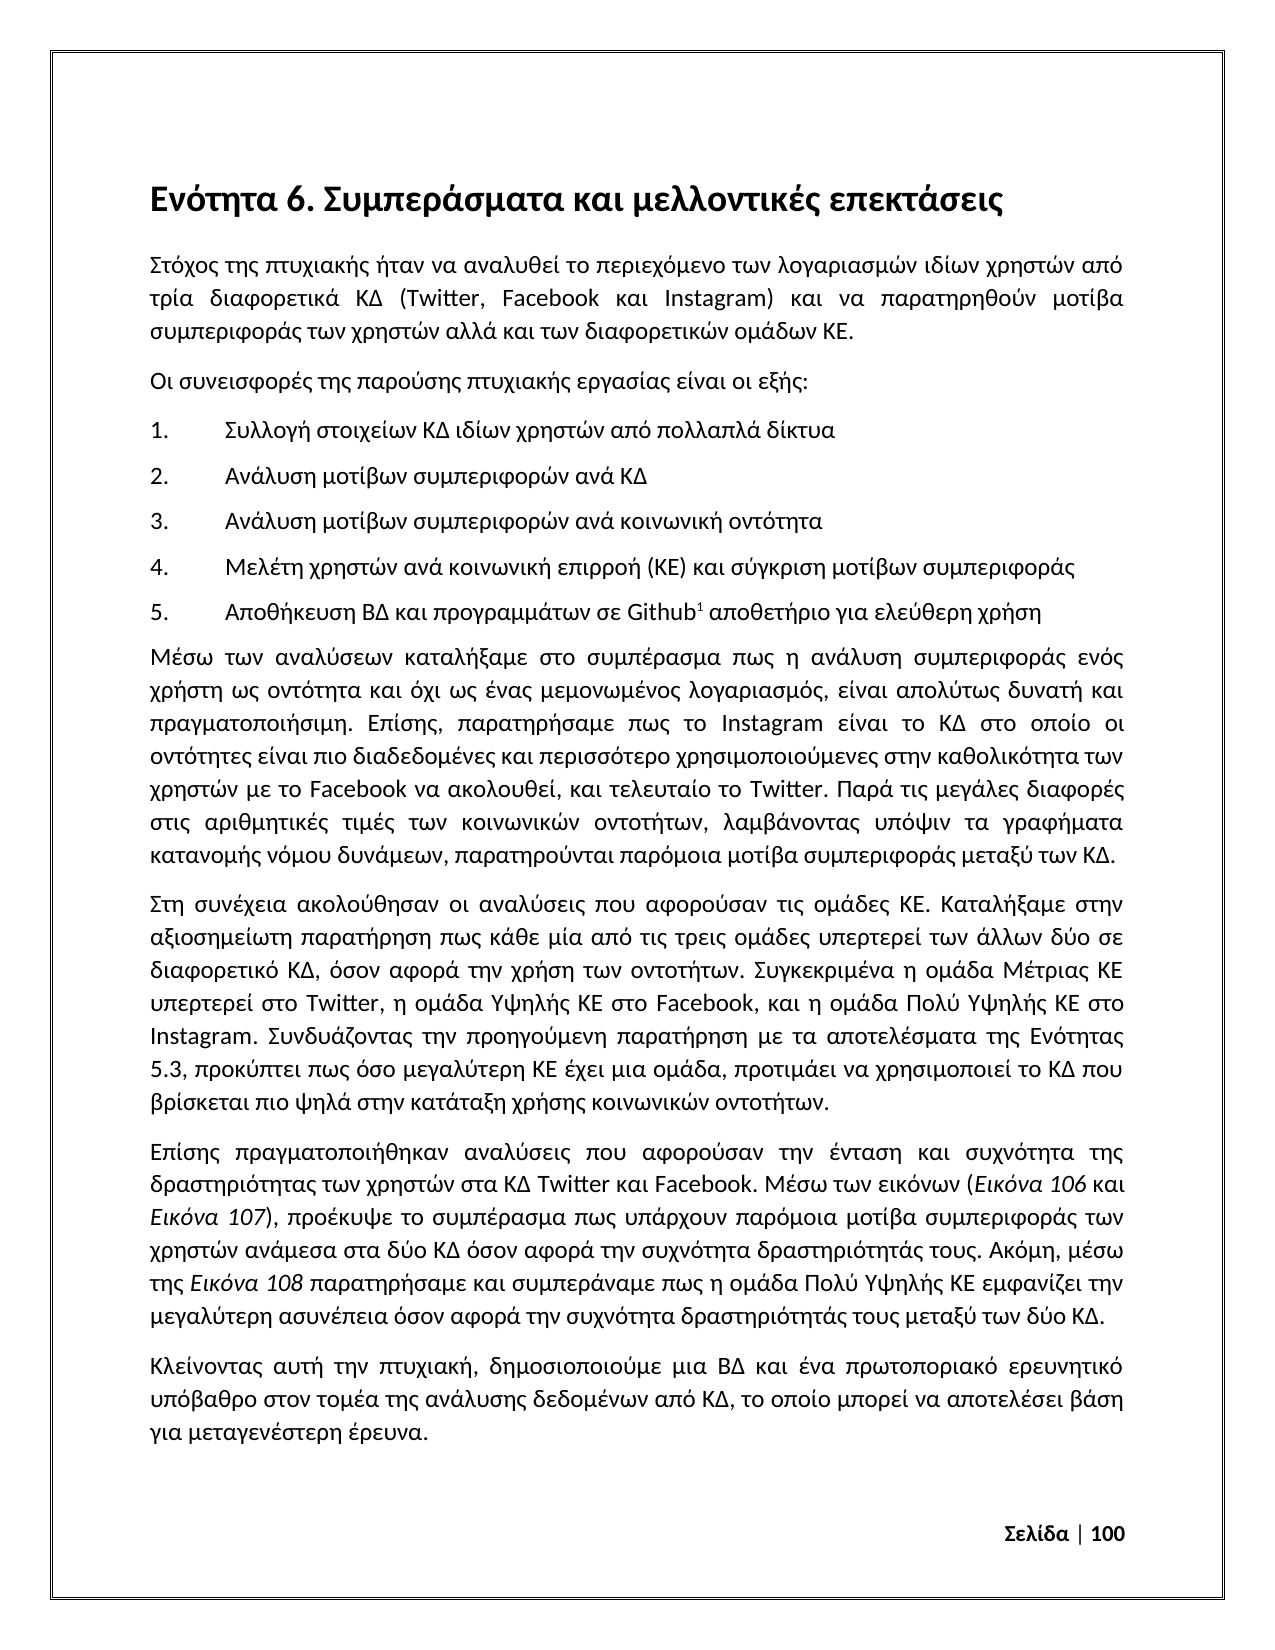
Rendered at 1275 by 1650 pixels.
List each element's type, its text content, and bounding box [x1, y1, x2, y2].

text Επίσης πραγματοποιήθηκαν αναλύσεις που αφορούσαν την ένταση και συχνότητα της δραστηριότητας των χρηστών στα ΚΔ Twitter και Facebook. Μέσω των εικόνων (Εικόνα 106 και Εικόνα 107), προέκυψε το συμπέρασμα πως υπάρχουν παρόμοια μοτίβα συμπεριφοράς των χρηστών ανάμεσα στα δύο ΚΔ όσον αφορά την συχνότητα δραστηριότητάς τους. Ακόμη, μέσω της Εικόνα 108 παρατηρήσαμε και συμπεράναμε πως η ομάδα Πολύ Υψηλής ΚΕ εμφανίζει την μεγαλύτερη ασυνέπεια όσον αφορά την συχνότητα δραστηριότητάς τους μεταξύ των δύο ΚΔ. [150, 1136, 1125, 1331]
text 5. Αποθήκευση ΒΔ και προγραμμάτων σε Github1 αποθετήριο για ελεύθερη χρήση [150, 596, 1125, 627]
text 4. Μελέτη χρηστών ανά κοινωνική επιρροή (ΚΕ) και σύγκριση μοτίβων συμπεριφοράς [150, 551, 1125, 581]
text 3. Ανάλυση μοτίβων συμπεριφορών ανά κοινωνική οντότητα [150, 505, 1125, 536]
text Οι συνεισφορές της παρούσης πτυχιακής εργασίας είναι οι εξής: [150, 365, 1125, 395]
text Κλείνοντας αυτή την πτυχιακή, δημοσιοποιούμε μια ΒΔ και ένα πρωτοποριακό ερευνητικό υπόβαθρο στον τομέα της ανάλυσης δεδομένων από ΚΔ, το οποίο μπορεί να αποτελέσει βάση για μεταγενέστερη έρευνα. [150, 1350, 1125, 1446]
text Στόχος της πτυχιακής ήταν να αναλυθεί το περιεχόμενο των λογαριασμών ιδίων χρηστών από τρία διαφορετικά ΚΔ (Twitter, Facebook και Instagram) και να παρατηρηθούν μοτίβα συμπεριφοράς των χρηστών αλλά και των διαφορετικών ομάδων ΚΕ. [150, 249, 1125, 346]
subtitle Ενότητα 6. Συμπεράσματα και μελλοντικές επεκτάσεις [150, 175, 1125, 221]
text Στη συνέχεια ακολούθησαν οι αναλύσεις που αφορούσαν τις ομάδες ΚΕ. Καταλήξαμε στην αξιοσημείωτη παρατήρηση πως κάθε μία από τις τρεις ομάδες υπερτερεί των άλλων δύο σε διαφορετικό ΚΔ, όσον αφορά την χρήση των οντοτήτων. Συγκεκριμένα η ομάδα Μέτριας ΚΕ υπερτερεί στο Twitter, η ομάδα Υψηλής ΚΕ στο Facebook, και η ομάδα Πολύ Υψηλής ΚΕ στο Instagram. Συνδυάζοντας την προηγούμενη παρατήρηση με τα αποτελέσματα της Ενότητας 5.3, προκύπτει πως όσο μεγαλύτερη ΚΕ έχει μια ομάδα, προτιμάει να χρησιμοποιεί το ΚΔ που βρίσκεται πιο ψηλά στην κατάταξη χρήσης κοινωνικών οντοτήτων. [150, 889, 1125, 1117]
text Μέσω των αναλύσεων καταλήξαμε στο συμπέρασμα πως η ανάλυση συμπεριφοράς ενός χρήστη ως οντότητα και όχι ως ένας μεμονωμένος λογαριασμός, είναι απολύτως δυνατή και πραγματοποιήσιμη. Επίσης, παρατηρήσαμε πως το Instagram είναι το ΚΔ στο οποίο οι οντότητες είναι πιο διαδεδομένες και περισσότερο χρησιμοποιούμενες στην καθολικότητα των χρηστών με το Facebook να ακολουθεί, και τελευταίο το Twitter. Παρά τις μεγάλες διαφορές στις αριθμητικές τιμές των κοινωνικών οντοτήτων, λαμβάνοντας υπόψιν τα γραφήματα κατανομής νόμου δυνάμεων, παρατηρούνται παρόμοια μοτίβα συμπεριφοράς μεταξύ των ΚΔ. [150, 642, 1125, 869]
text 1. Συλλογή στοιχείων ΚΔ ιδίων χρηστών από πολλαπλά δίκτυα [150, 414, 1125, 445]
text 2. Ανάλυση μοτίβων συμπεριφορών ανά ΚΔ [150, 460, 1125, 490]
